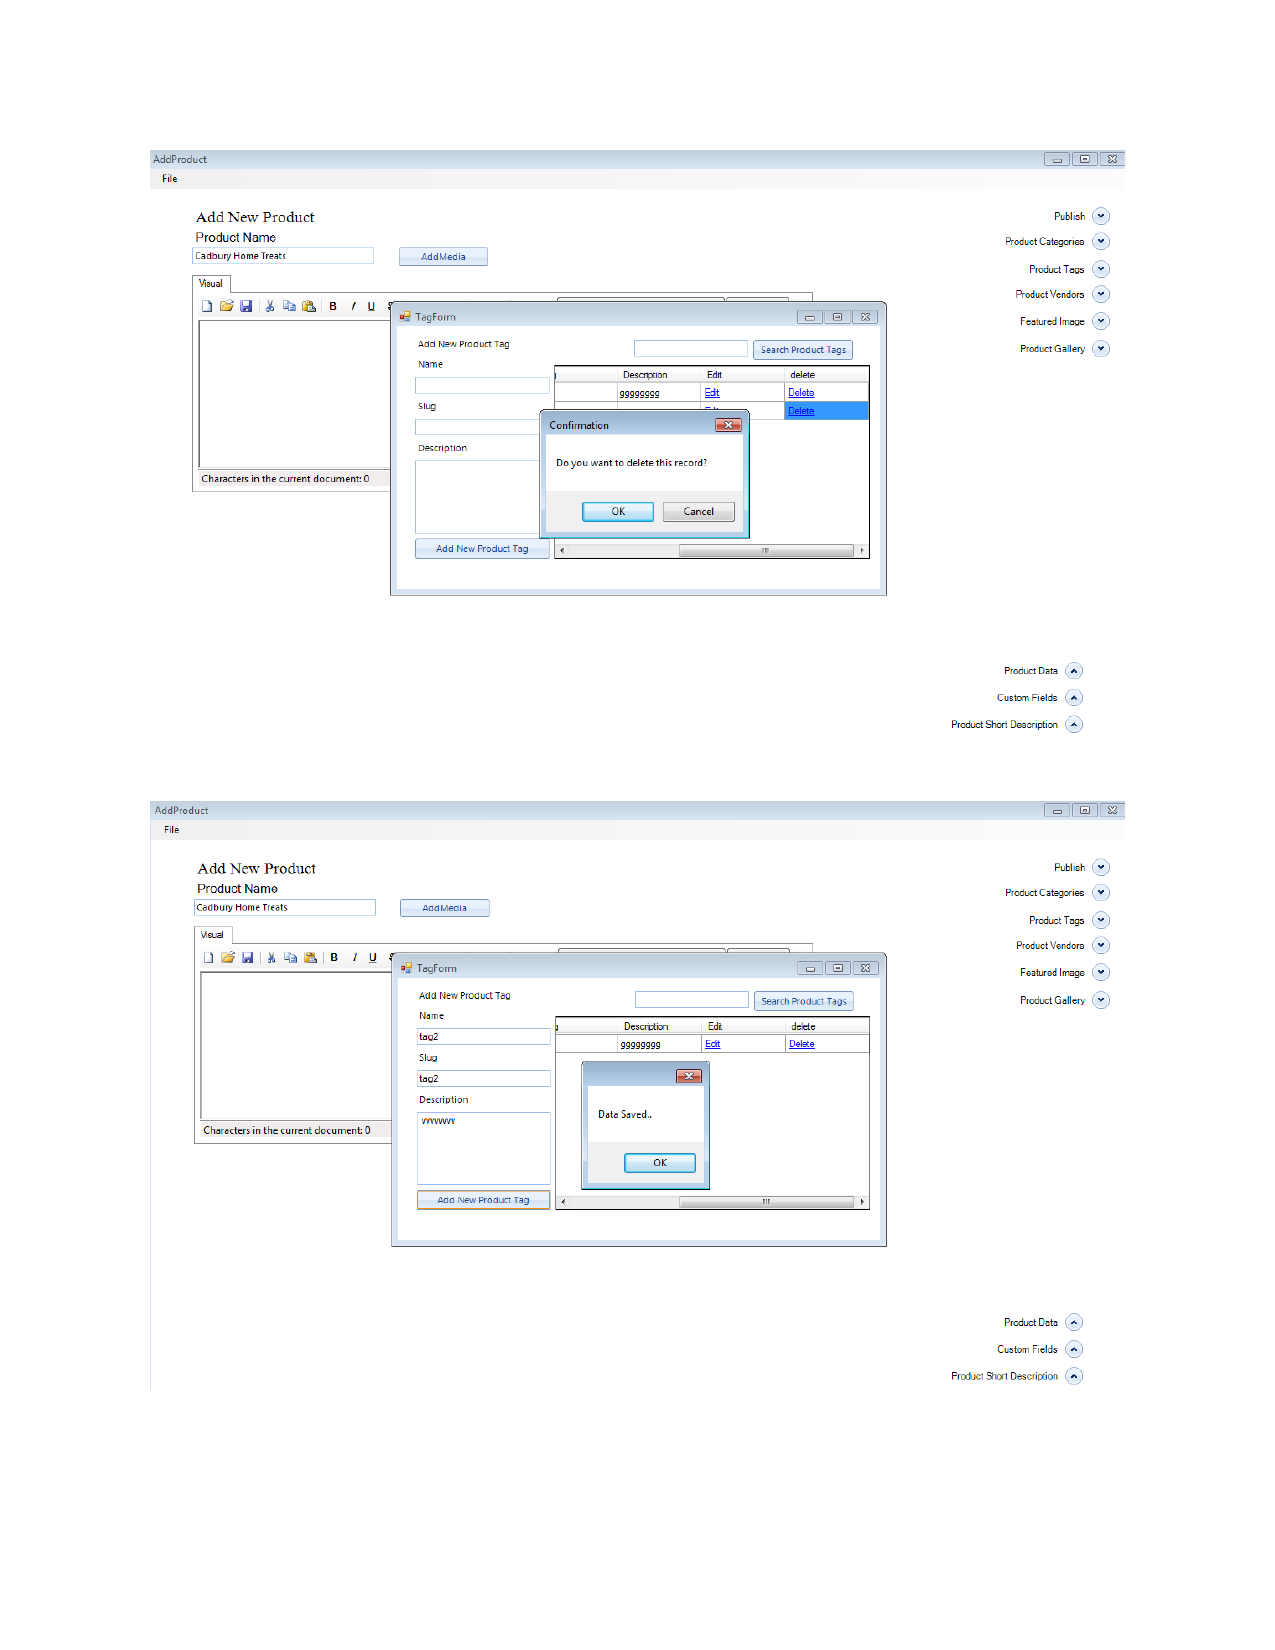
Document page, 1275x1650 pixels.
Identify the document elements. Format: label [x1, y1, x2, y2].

picture [150, 150, 1125, 736]
picture [150, 801, 1125, 1390]
